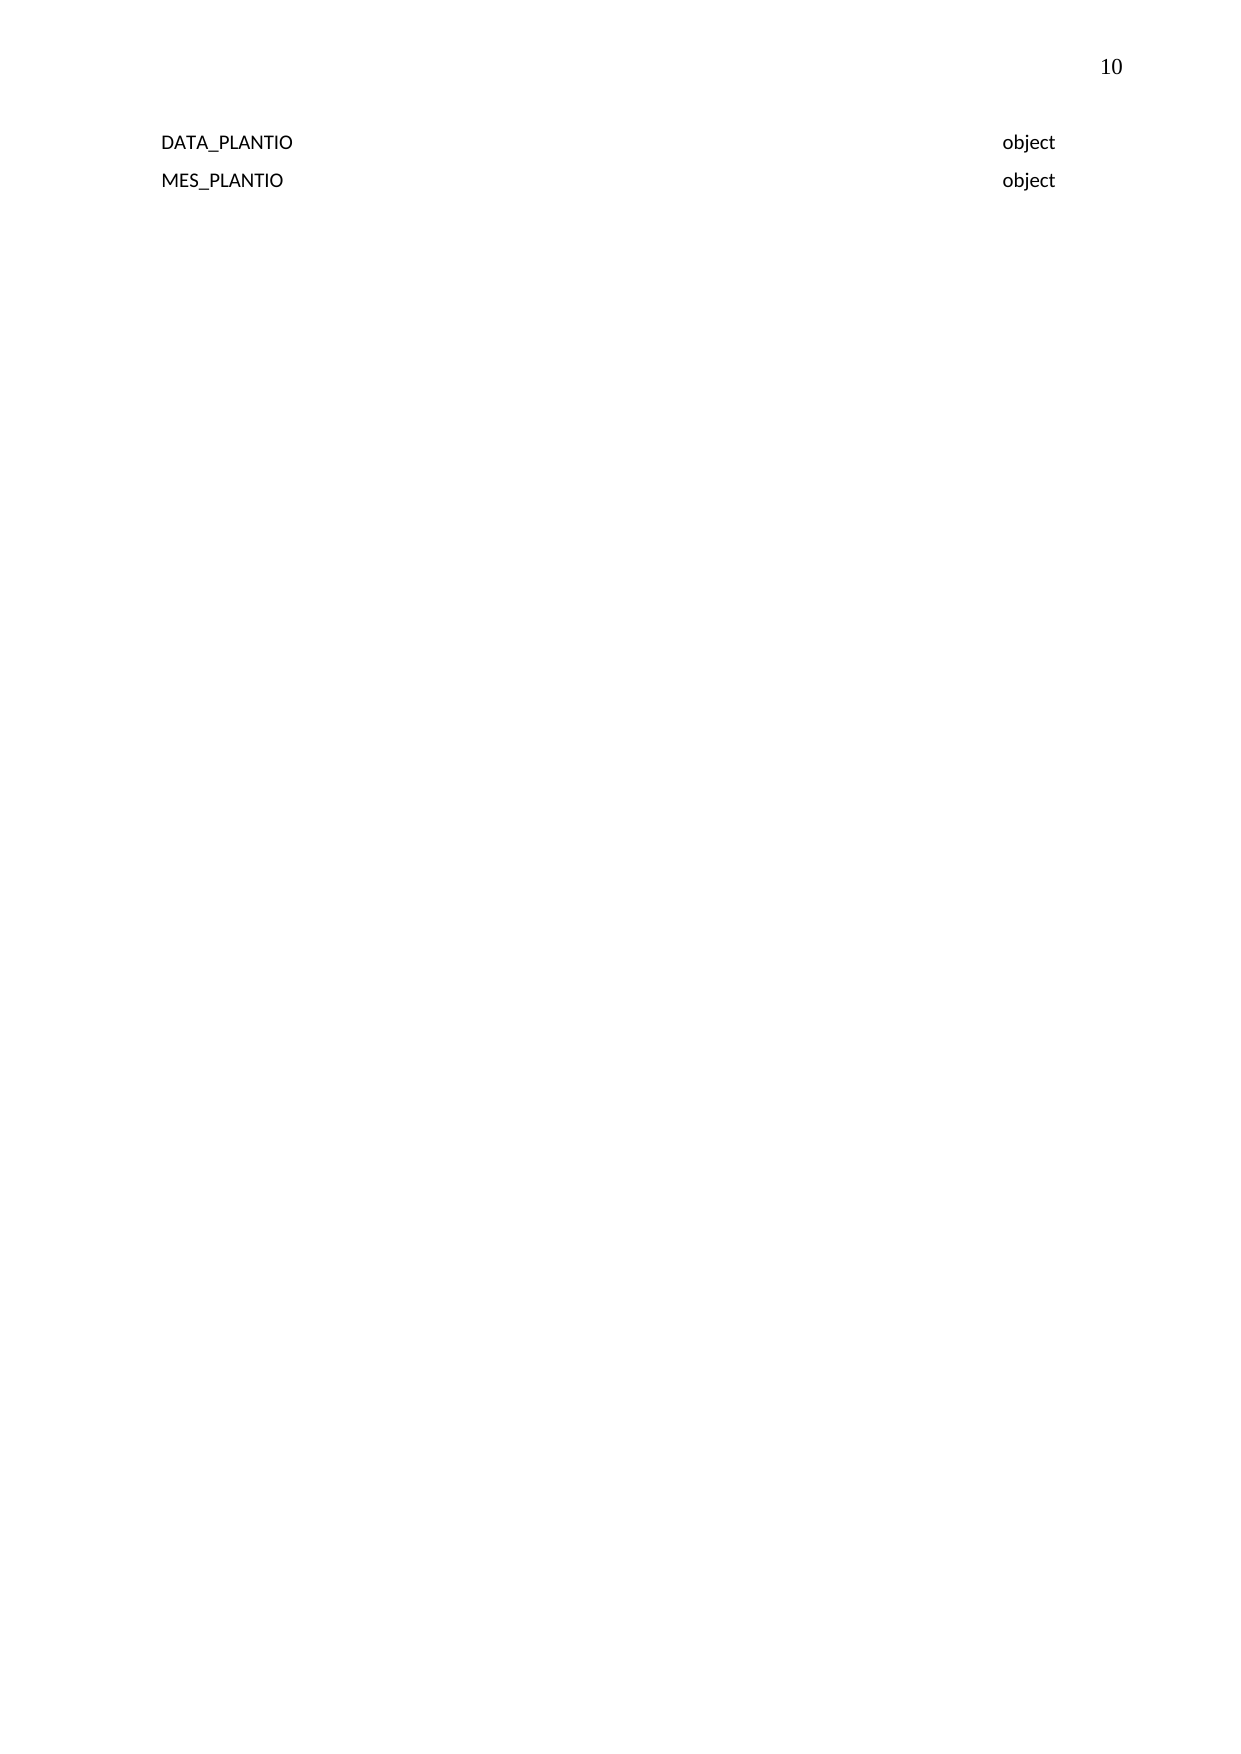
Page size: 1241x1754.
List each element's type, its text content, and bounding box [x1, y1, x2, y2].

table_cell DATA_PLANTIO [150, 117, 652, 155]
table_cell object [652, 117, 1067, 155]
table_cell MES_PLANTIO [150, 155, 652, 193]
table_cell object [652, 155, 1067, 193]
